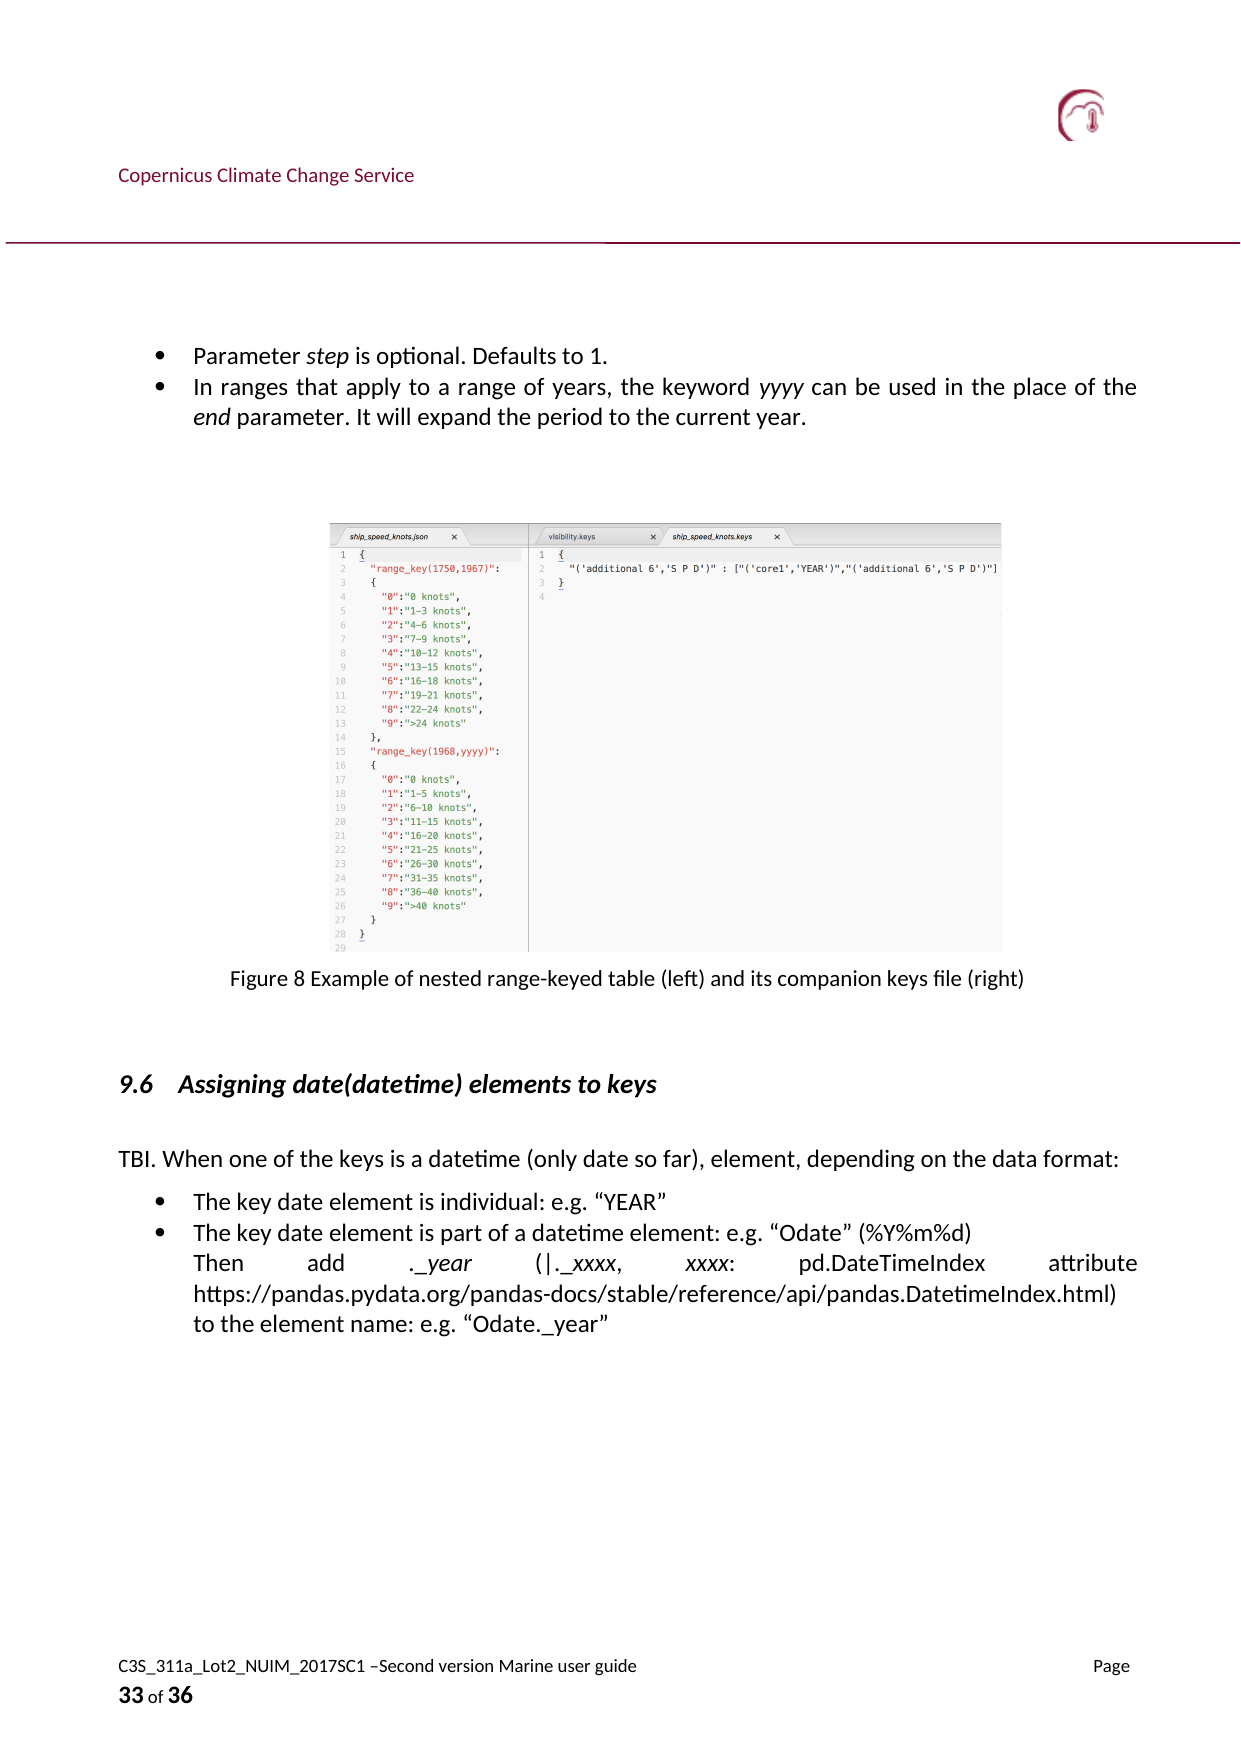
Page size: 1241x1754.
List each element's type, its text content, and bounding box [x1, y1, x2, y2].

text Figure Example of nested range-keyed table (left) and its companion keys file (right) [118, 964, 1138, 992]
list The key date element is individual: e.g. “YEAR” [156, 1186, 1138, 1217]
subtitle Assigning date(datetime) elements to keys [118, 1067, 1138, 1100]
list Then add ._year (|._xxxx, xxxx: pd.DateTimeIndex attribute https://pandas.pydata.org/pandas-docs/stable/reference/api/pandas.DatetimeIndex.html) to the element name: e.g. “Odate._year” [193, 1247, 1138, 1339]
list In ranges that apply to a range of years, the keyword yyyy can be used in the place of the end parameter. It will expand the period to the current year. [156, 371, 1138, 432]
text TBI. When one of the keys is a datetime (only date so far), element, depending on the data format: [118, 1143, 1138, 1174]
picture [329, 523, 1002, 952]
list The key date element is part of a datetime element: e.g. “Odate” (%Y%m%d) [156, 1217, 1138, 1247]
list Parameter step is optional. Defaults to 1. [156, 340, 1138, 371]
